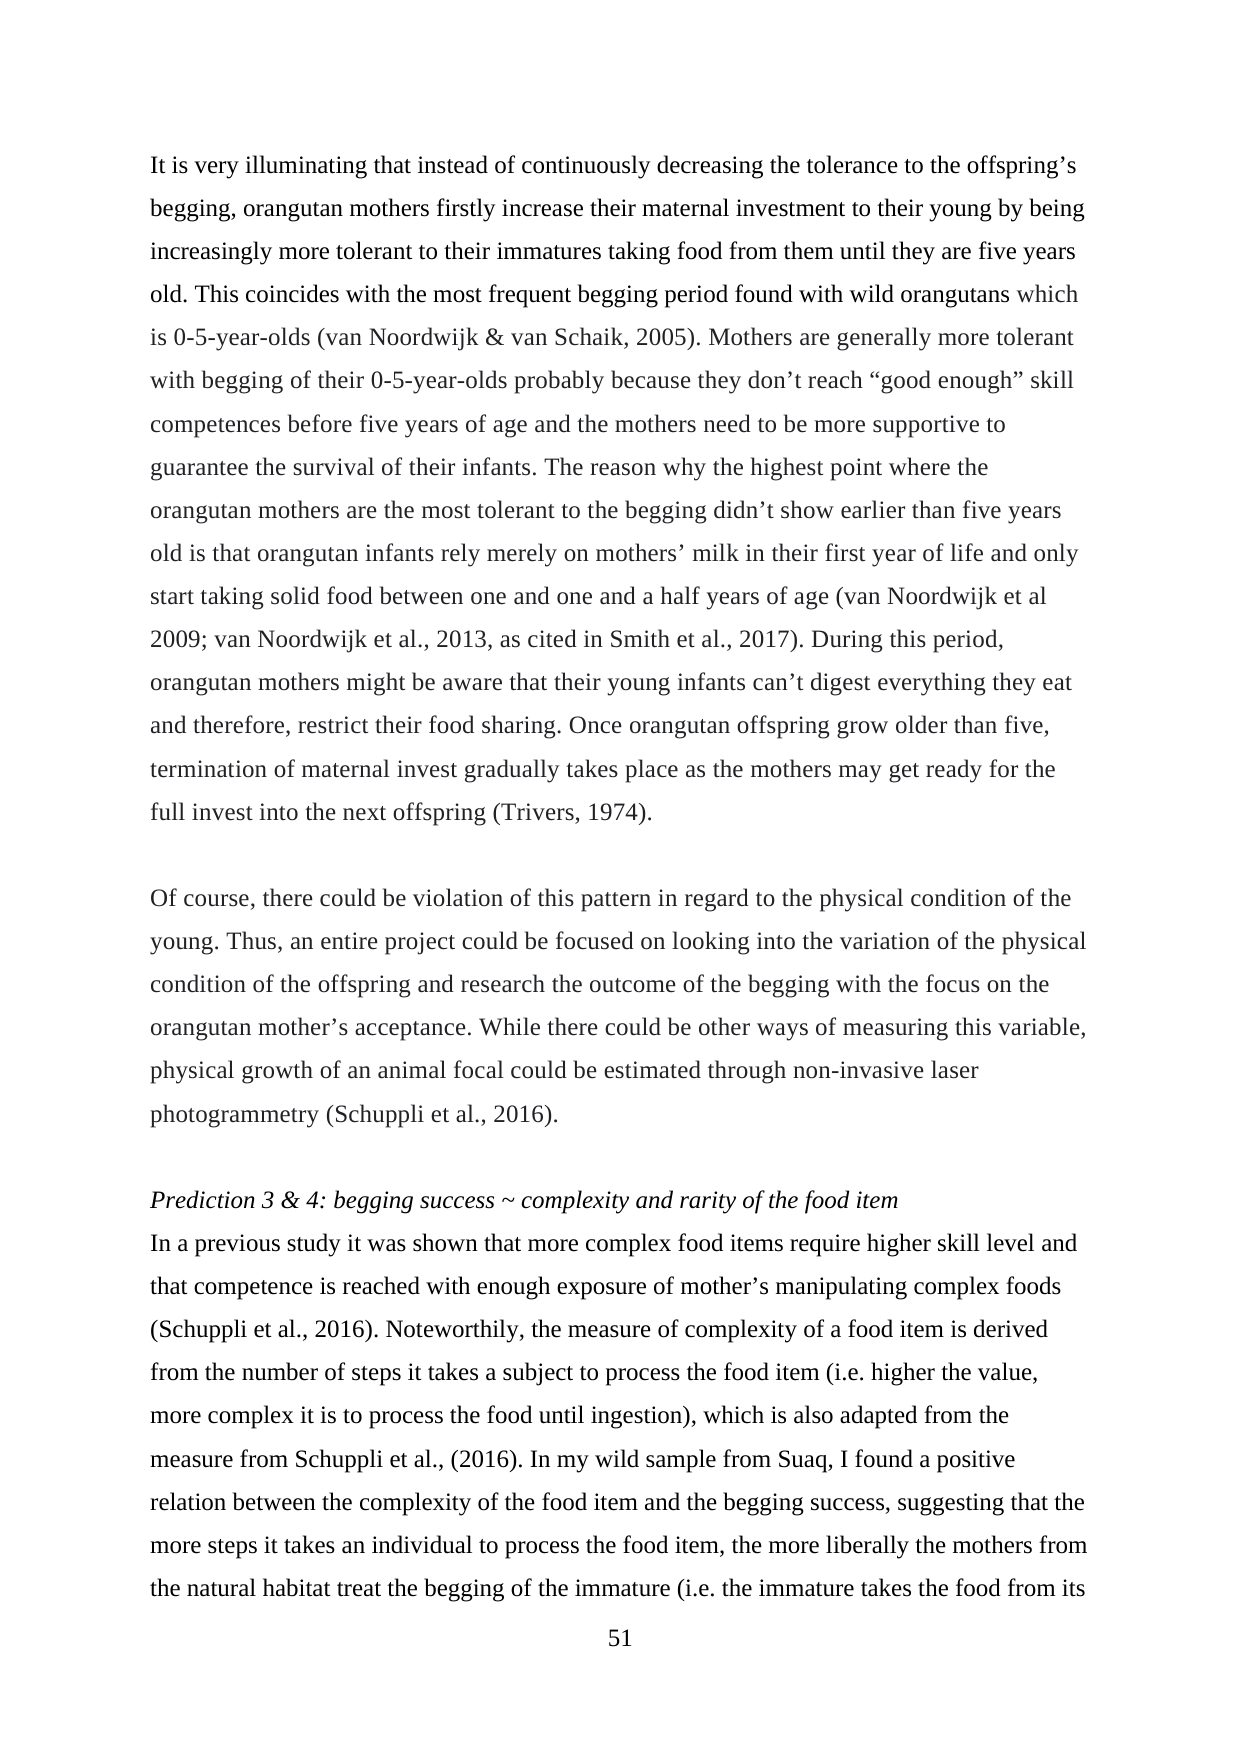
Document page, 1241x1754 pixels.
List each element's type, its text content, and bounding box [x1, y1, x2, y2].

text Of course, there could be violation of this pattern in regard to the physical condition of the young. Thus, an entire project could be focused on looking into the variation of the physical condition of the offspring and research the outcome of the begging with the focus on the orangutan mother’s acceptance. While there could be other ways of measuring this variable, physical growth of an animal focal could be estimated through non-invasive laser photogrammetry (Schuppli et al., 2016). [150, 883, 1090, 1127]
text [150, 1228, 1090, 1602]
text It is very illuminating that instead of continuously decreasing the tolerance to the offspring’s begging, orangutan mothers firstly increase their maternal investment to their young by being increasingly more tolerant to their immatures taking food from them until they are five years old. This coincides with the most frequent begging period found with wild orangutans which is 0-5-year-olds (van Noordwijk & van Schaik, 2005). Mothers are generally more tolerant with begging of their 0-5-year-olds probably because they don’t reach “good enough” skill competences before five years of age and the mothers need to be more supportive to guarantee the survival of their infants. The reason why the highest point where the orangutan mothers are the most tolerant to the begging didn’t show earlier than five years old is that orangutan infants rely merely on mothers’ milk in their first year of life and only start taking solid food between one and one and a half years of age (van Noordwijk et al 2009; van Noordwijk et al., 2013, as cited in Smith et al., 2017). During this period, orangutan mothers might be aware that their young infants can’t digest everything they eat and therefore, restrict their food sharing. Once orangutan offspring grow older than five, termination of maternal invest gradually takes place as the mothers may get ready for the full invest into the next offspring (Trivers, 1974). [150, 150, 1090, 826]
text Prediction 3 & 4: begging success ~ complexity and rarity of the food item [150, 1185, 1090, 1214]
